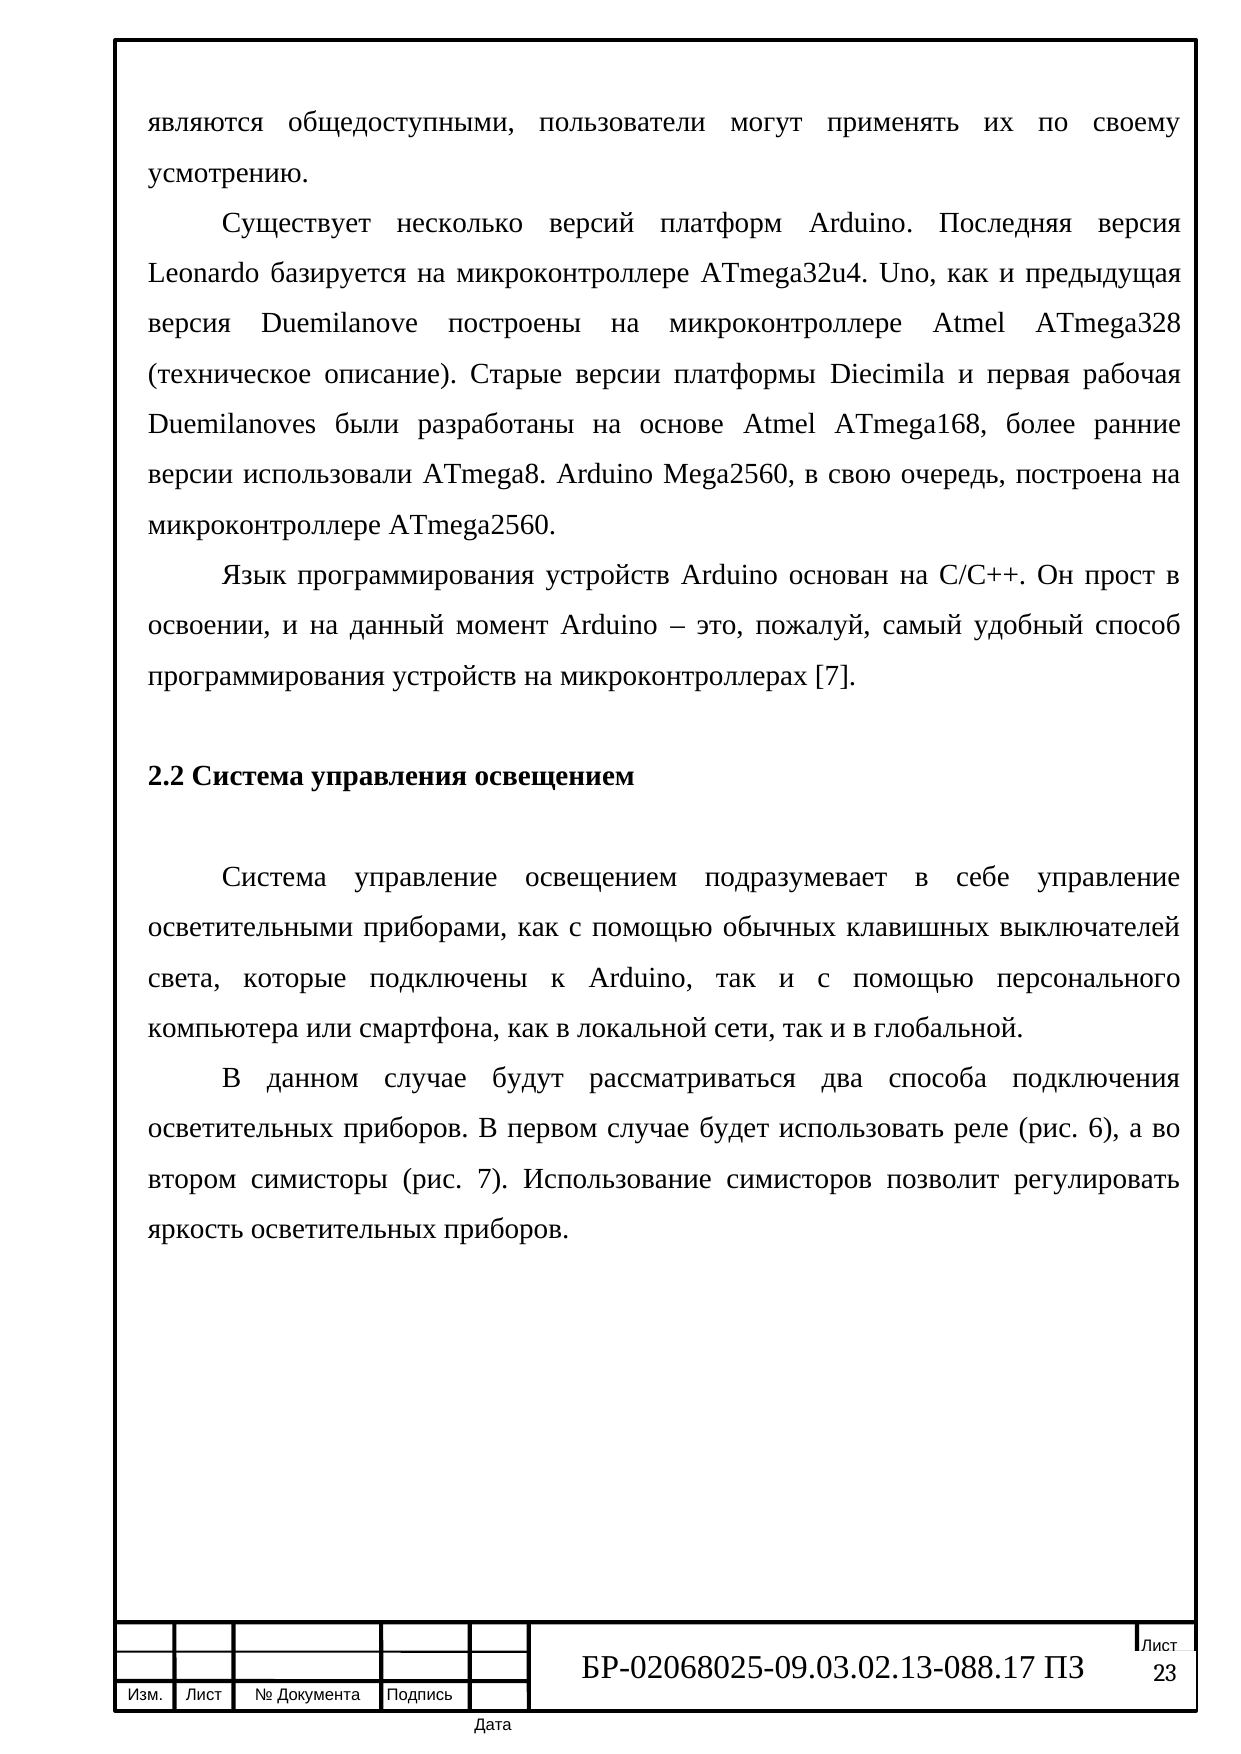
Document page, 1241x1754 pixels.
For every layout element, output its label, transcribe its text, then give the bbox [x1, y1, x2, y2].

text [148, 104, 1181, 188]
text Существует несколько версий платформ Arduino. Последняя версия Leonardo базируется на микроконтроллере ATmega32u4. Uno, как и предыдущая версия Duemilanove построены на микроконтроллере Atmel ATmega328 (техническое описание). Старые версии платформы Diecimila и первая рабочая Duemilanoves были разработаны на основе Atmel ATmega168, более ранние версии использовали ATmega8. Arduino Mega2560, в свою очередь, построена на микроконтроллере ATmega2560. [148, 205, 1181, 540]
subtitle 2.2 Система управления освещением [148, 758, 1181, 792]
text В данном случае будут рассматриваться два способа подключения осветительных приборов. В первом случае будет использовать реле (рис. 6), а во втором симисторы (рис. 7). Использование симисторов позволит регулировать яркость осветительных приборов. [148, 1060, 1181, 1245]
text Система управление освещением подразумевает в себе управление осветительными приборами, как с помощью обычных клавишных выключателей света, которые подключены к Arduino, так и с помощью персонального компьютера или смартфона, как в локальной сети, так и в глобальной. [148, 859, 1181, 1043]
text Язык программирования устройств Arduino основан на C/C++. Он прост в освоении, и на данный момент Arduino – это, пожалуй, самый удобный способ программирования устройств на микроконтроллерах [7]. [148, 557, 1181, 691]
